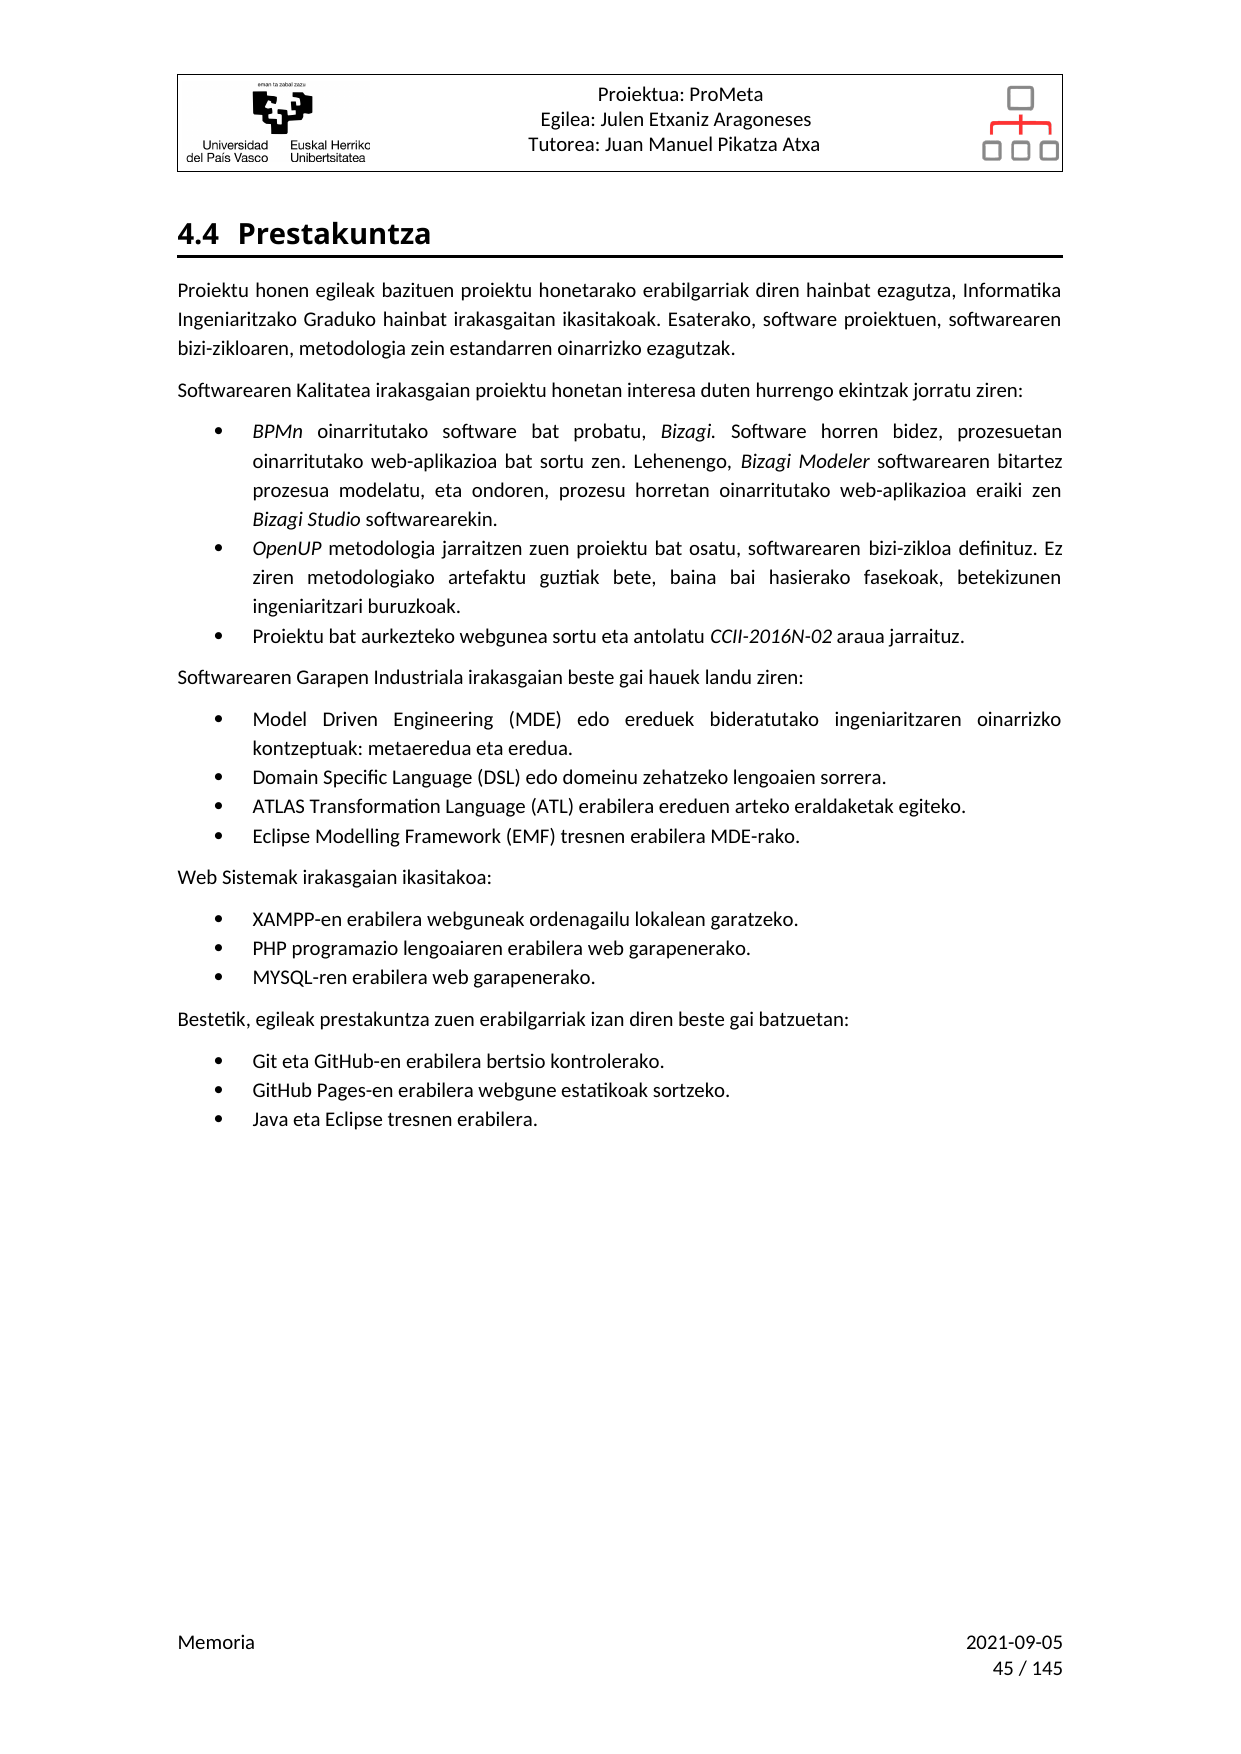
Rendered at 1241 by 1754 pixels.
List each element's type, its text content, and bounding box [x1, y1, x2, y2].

list Domain Specific Language (DSL) edo domeinu zehatzeko lengoaien sorrera. [215, 764, 1063, 790]
list OpenUP metodologia jarraitzen zuen proiektu bat osatu, softwarearen bizi-zikloa definituz. Ez ziren metodologiako artefaktu guztiak bete, baina bai hasierako fasekoak, betekizunen ingeniaritzari buruzkoak. [215, 535, 1063, 619]
list Git eta GitHub-en erabilera bertsio kontrolerako. [215, 1048, 1063, 1073]
list Model Driven Engineering (MDE) edo ereduek bideratutako ingeniaritzaren oinarrizko kontzeptuak: metaeredua eta eredua. [215, 706, 1063, 761]
text Softwarearen Kalitatea irakasgaian proiektu honetan interesa duten hurrengo ekintzak jorratu ziren: [177, 377, 1063, 402]
list MYSQL-ren erabilera web garapenerako. [215, 964, 1063, 990]
subtitle Prestakuntza [177, 214, 1063, 255]
list PHP programazio lengoaiaren erabilera web garapenerako. [215, 935, 1063, 961]
list XAMPP-en erabilera webguneak ordenagailu lokalean garatzeko. [215, 906, 1063, 932]
text Bestetik, egileak prestakuntza zuen erabilgarriak izan diren beste gai batzuetan: [177, 1006, 1063, 1032]
list Proiektu bat aurkezteko webgunea sortu eta antolatu CCII-2016N-02 araua jarraituz. [215, 623, 1063, 648]
list Java eta Eclipse tresnen erabilera. [215, 1106, 1063, 1132]
list Eclipse Modelling Framework (EMF) tresnen erabilera MDE-rako. [215, 823, 1063, 848]
text Proiektu honen egileak bazituen proiektu honetarako erabilgarriak diren hainbat ezagutza, Informatika Ingeniaritzako Graduko hainbat irakasgaitan ikasitakoak. Esaterako, software proiektuen, softwarearen bizi-zikloaren, metodologia zein estandarren oinarrizko ezagutzak. [177, 277, 1063, 361]
text Web Sistemak irakasgaian ikasitakoa: [177, 864, 1063, 890]
list ATLAS Transformation Language (ATL) erabilera ereduen arteko eraldaketak egiteko. [215, 794, 1063, 819]
picture [182, 81, 370, 162]
picture [978, 80, 1060, 162]
list GitHub Pages-en erabilera webgune estatikoak sortzeko. [215, 1077, 1063, 1102]
text Softwarearen Garapen Industriala irakasgaian beste gai hauek landu ziren: [177, 664, 1063, 690]
list BPMn oinarritutako software bat probatu, Bizagi. Software horren bidez, prozesuetan oinarritutako web-aplikazioa bat sortu zen. Lehenengo, Bizagi Modeler softwarearen bitartez prozesua modelatu, eta ondoren, prozesu horretan oinarritutako web-aplikazioa eraiki zen Bizagi Studio softwarearekin. [215, 419, 1063, 532]
